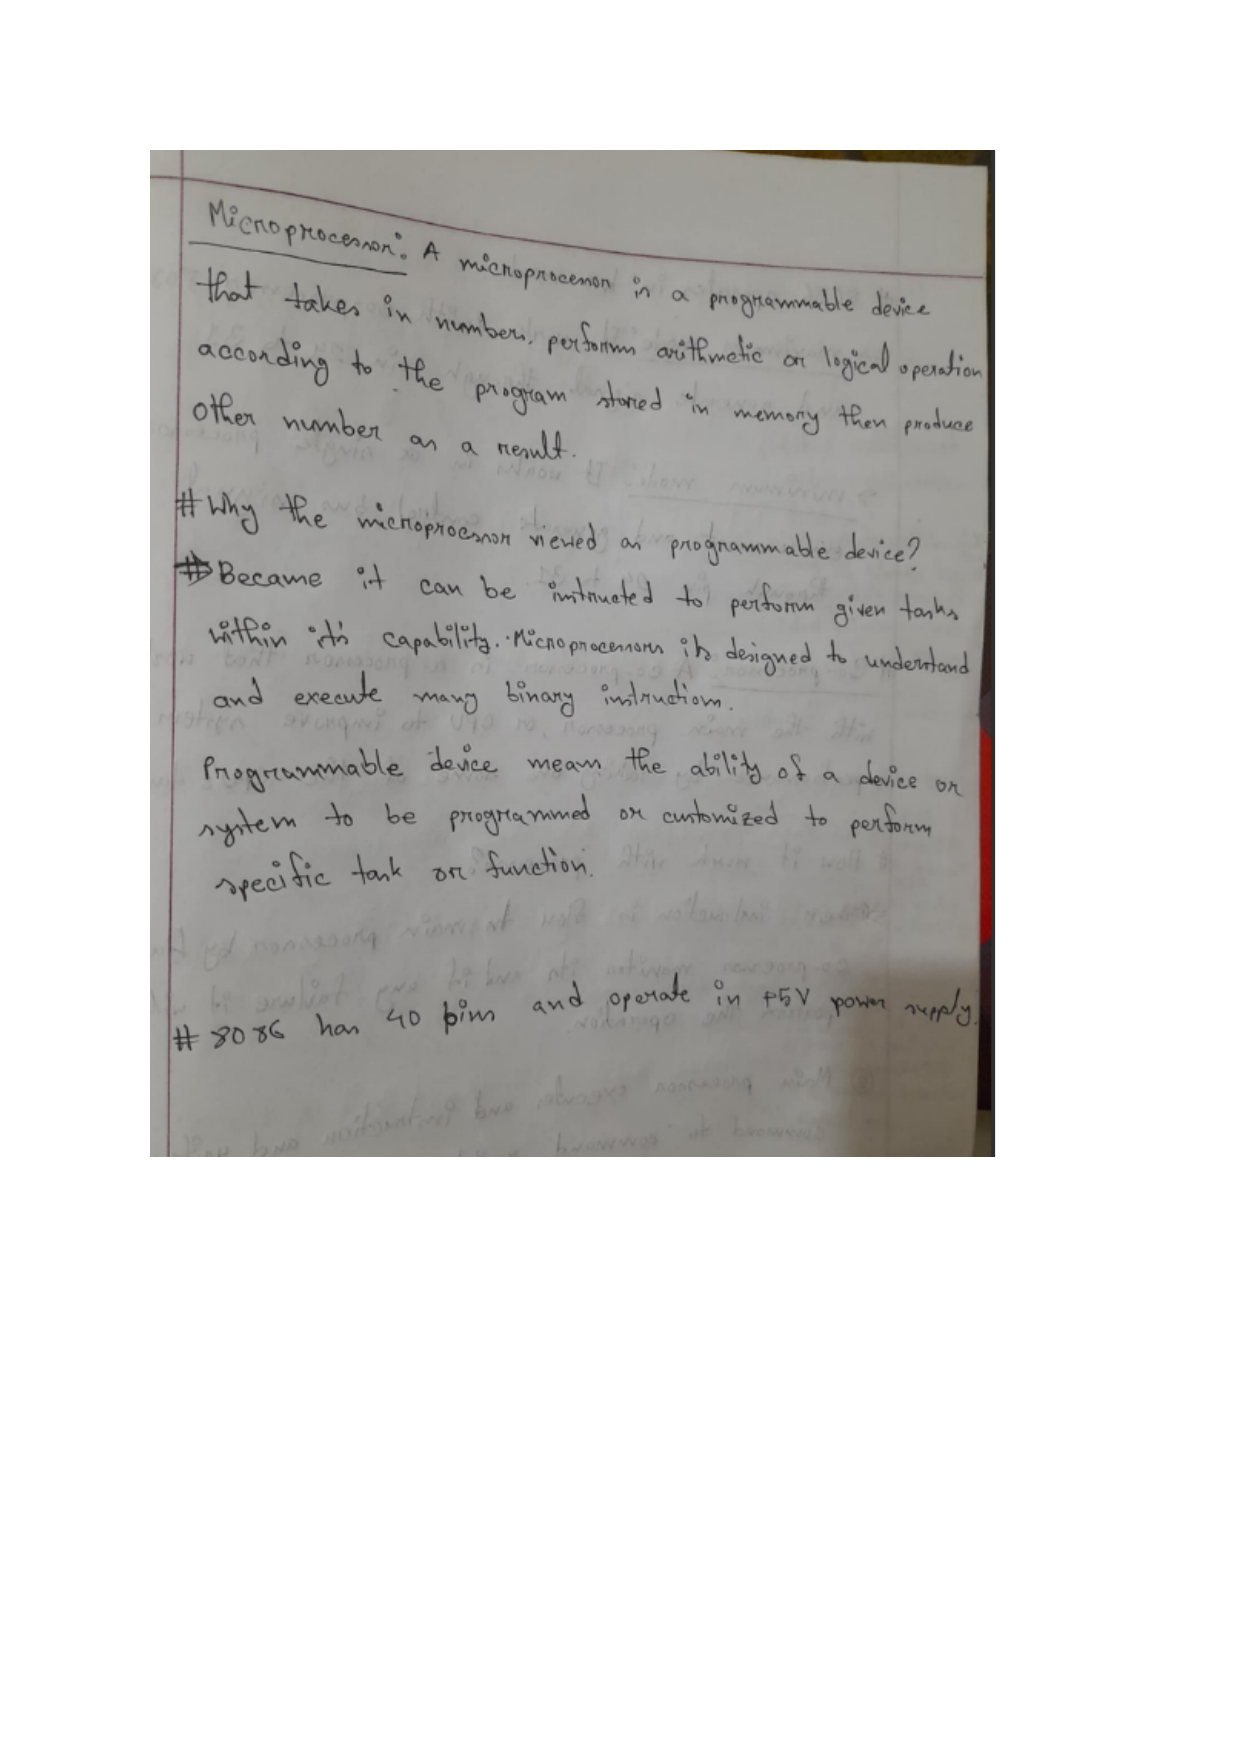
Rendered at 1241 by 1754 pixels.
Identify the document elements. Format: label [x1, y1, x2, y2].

picture [150, 150, 996, 1157]
